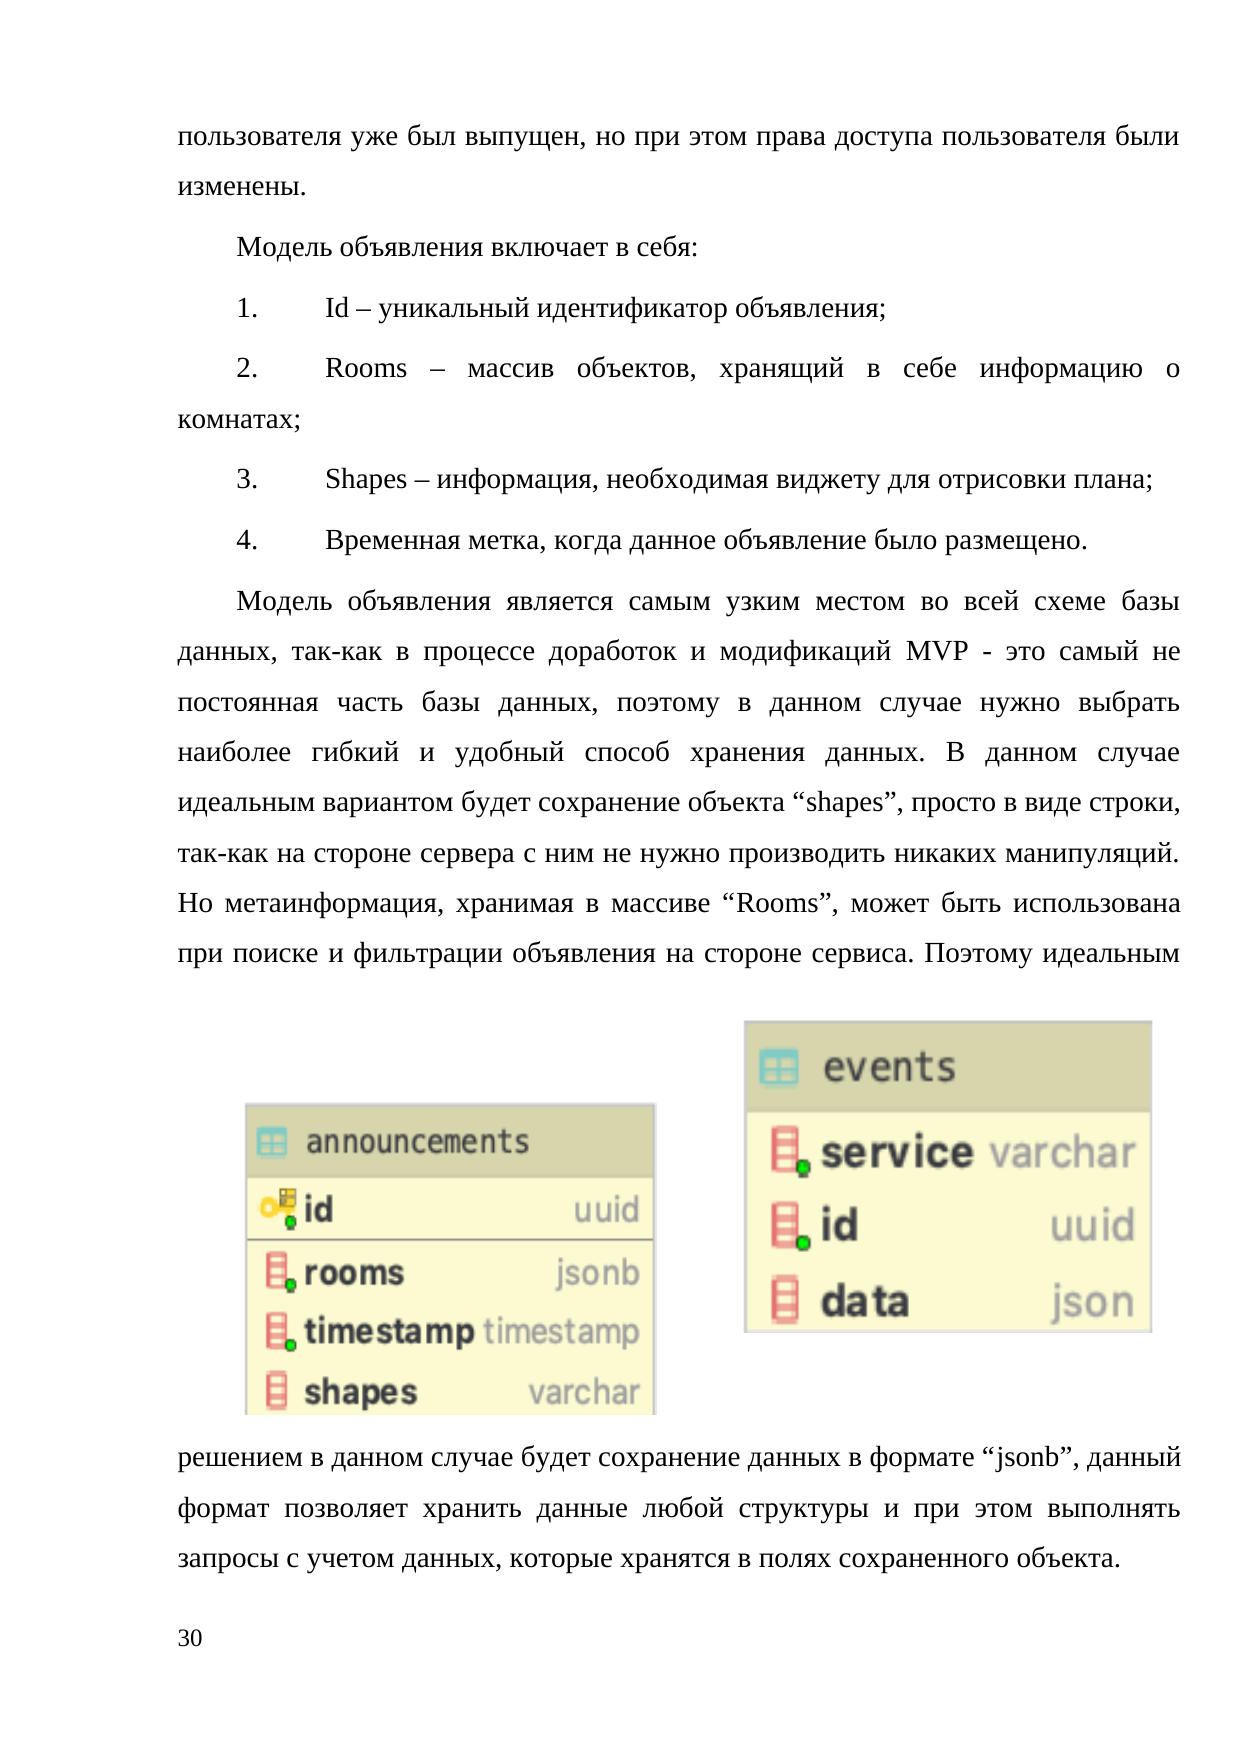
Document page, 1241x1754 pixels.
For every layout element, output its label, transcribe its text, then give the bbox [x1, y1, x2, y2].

list Id – уникальный идентификатор объявления; [177, 290, 1181, 323]
list Rooms – массив объектов, хранящий в себе информацию о комнатах; [177, 351, 1181, 434]
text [177, 118, 1181, 202]
text Модель объявления включает в себя: [177, 229, 1181, 263]
list Временная метка, когда данное объявление было размещено. [177, 522, 1181, 556]
picture [244, 1102, 657, 1415]
list Shapes – информация, необходимая виджету для отрисовки плана; [177, 462, 1181, 495]
picture [743, 1020, 1153, 1333]
